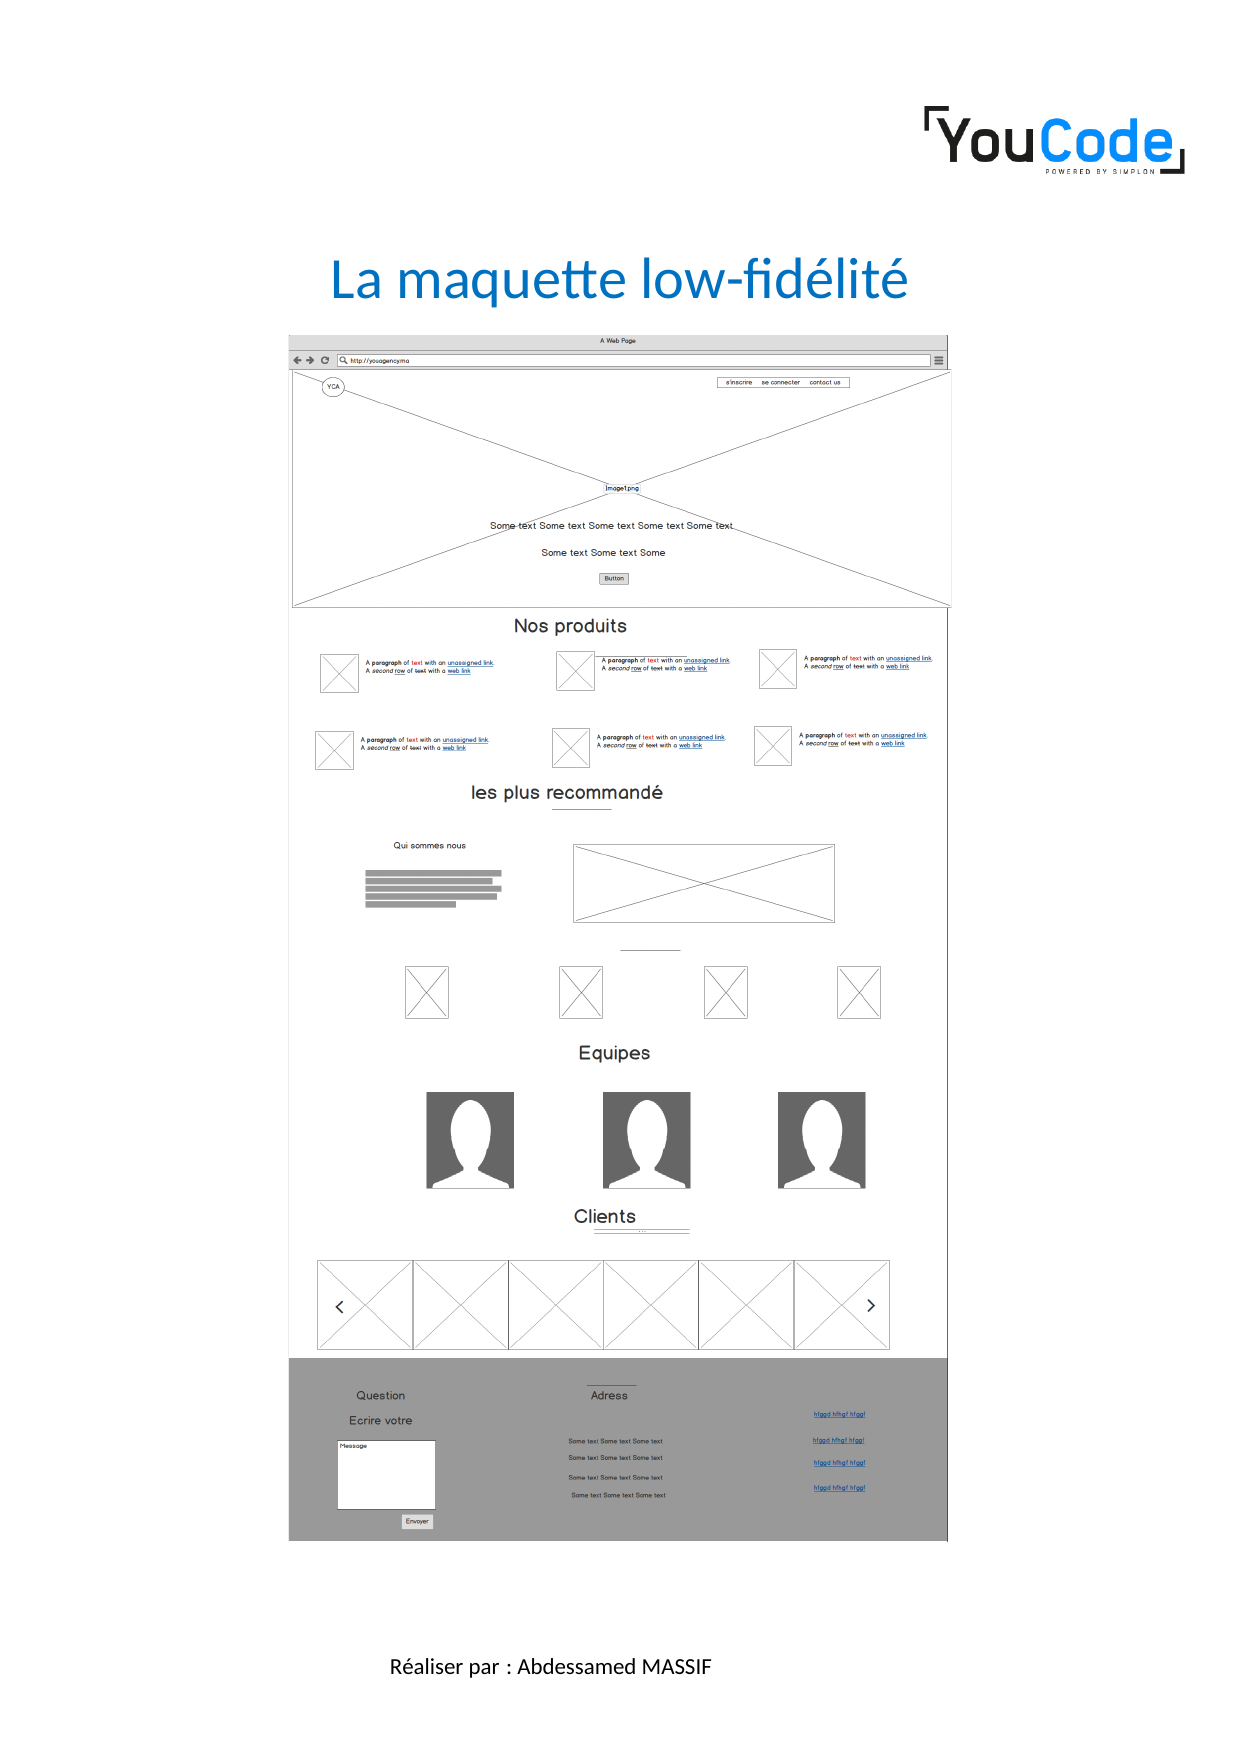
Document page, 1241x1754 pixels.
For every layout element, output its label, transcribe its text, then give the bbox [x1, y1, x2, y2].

picture [915, 102, 1194, 176]
picture [288, 335, 952, 1542]
text La maquette low-fidélité [148, 241, 1093, 313]
